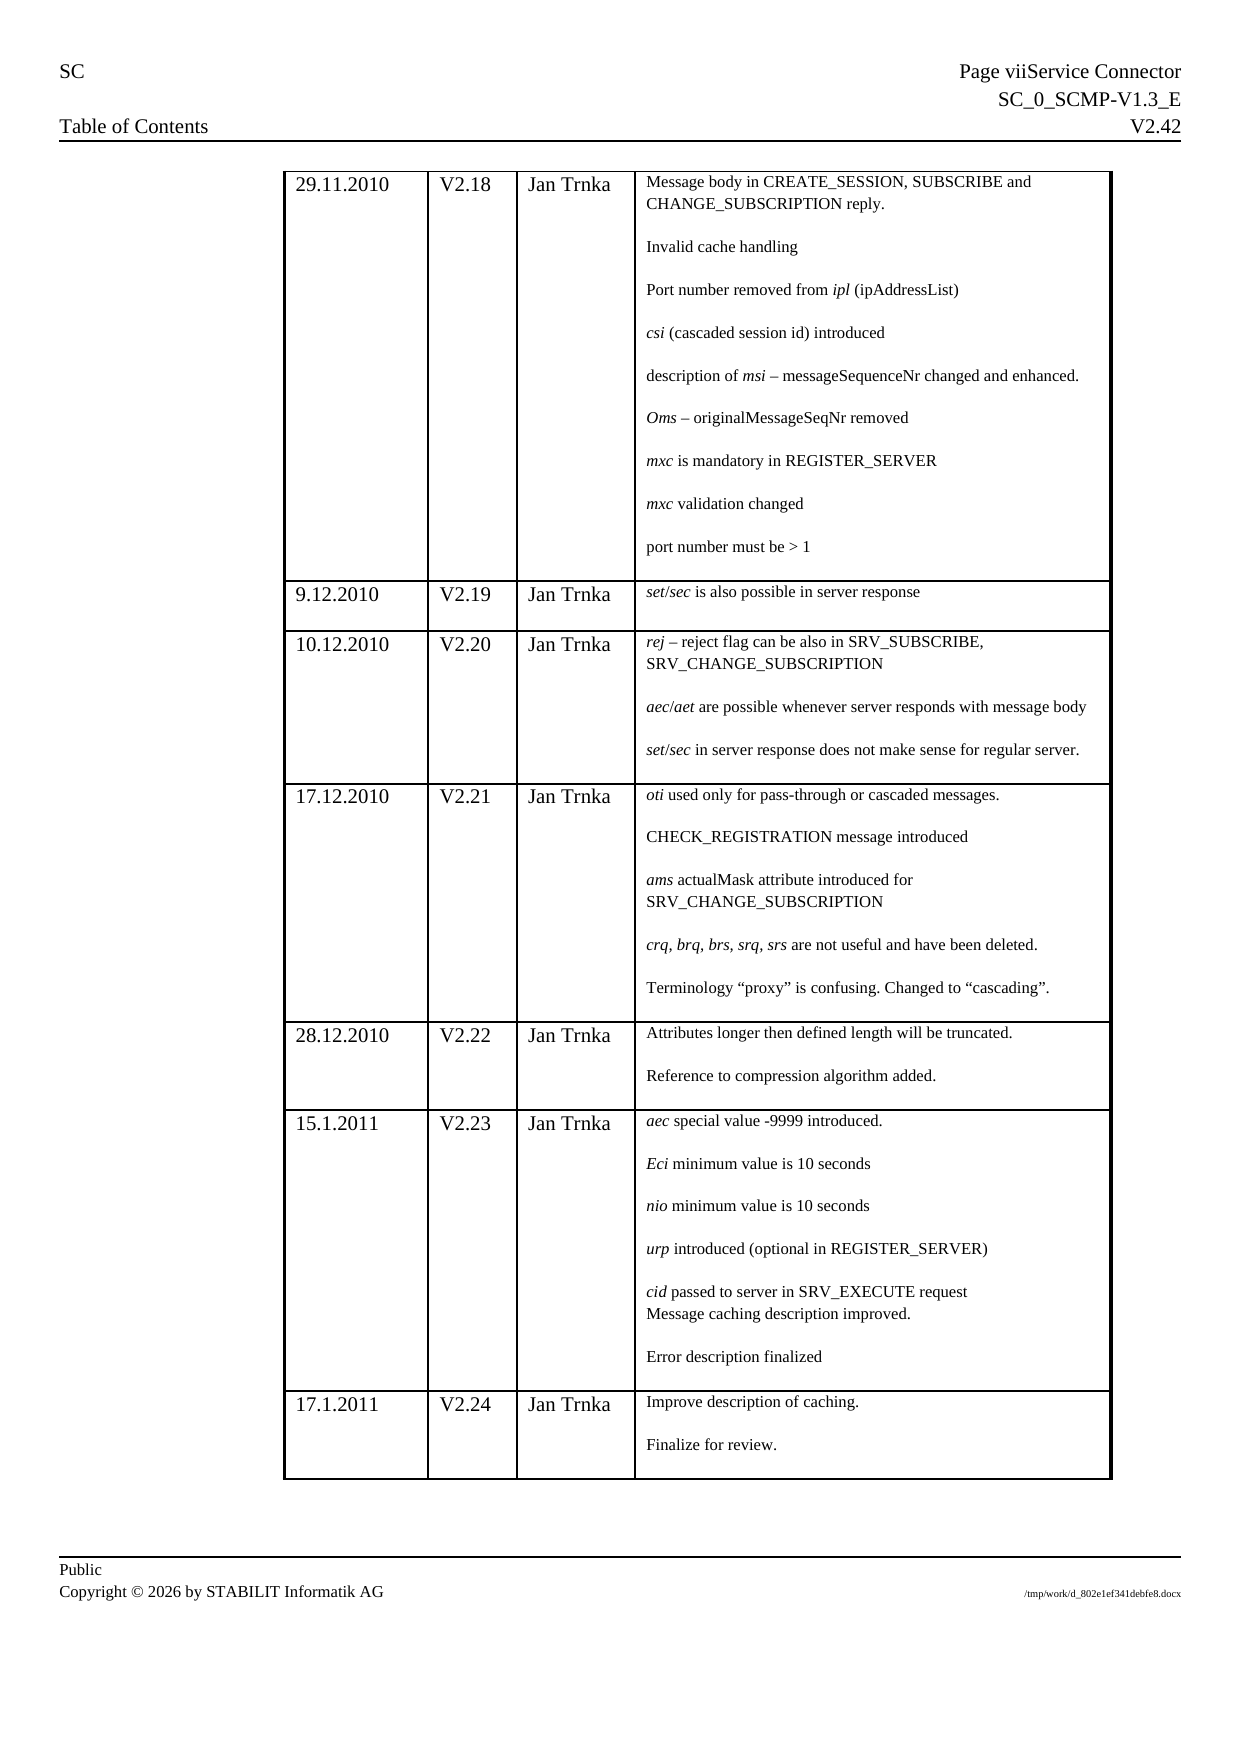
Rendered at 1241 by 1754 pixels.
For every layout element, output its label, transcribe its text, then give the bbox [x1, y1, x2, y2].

table_cell V2.22 [429, 1023, 516, 1109]
table_cell 17.1.2011 [286, 1392, 427, 1478]
table_cell Jan Trnka [518, 172, 634, 580]
table_cell oti used only for pass-through or cascaded messages. CHECK_REGISTRATION message introduced ams actualMask attribute introduced for SRV_CHANGE_SUBSCRIPTION crq, brq, brs, srq, srs are not useful and have been deleted. Terminology “proxy” is confusing. Changed to “cascading”. [636, 785, 1109, 1021]
table_cell 15.1.2011 [286, 1111, 427, 1390]
table_cell Jan Trnka [518, 785, 634, 1021]
table_cell rej – reject flag can be also in SRV_SUBSCRIBE, SRV_CHANGE_SUBSCRIPTION aec/aet are possible whenever server responds with message body set/sec in server response does not make sense for regular server. [636, 632, 1109, 783]
table_cell V2.21 [429, 785, 516, 1021]
table_cell Improve description of caching. Finalize for review. [636, 1392, 1109, 1478]
table_cell V2.20 [429, 632, 516, 783]
table_cell V2.23 [429, 1111, 516, 1390]
table_cell aec special value -9999 introduced. Eci minimum value is 10 seconds nio minimum value is 10 seconds urp introduced (optional in REGISTER_SERVER) cid passed to server in SRV_EXECUTE request Message caching description improved. Error description finalized [636, 1111, 1109, 1390]
table_cell Jan Trnka [518, 632, 634, 783]
table_cell V2.19 [429, 582, 516, 630]
table_cell Jan Trnka [518, 582, 634, 630]
table_cell Attributes longer then defined length will be truncated. Reference to compression algorithm added. [636, 1023, 1109, 1109]
table_cell 29.11.2010 [286, 172, 427, 580]
table_cell Jan Trnka [518, 1023, 634, 1109]
table_cell 9.12.2010 [286, 582, 427, 630]
table_cell Jan Trnka [518, 1111, 634, 1390]
table_cell Jan Trnka [518, 1392, 634, 1478]
table_cell 10.12.2010 [286, 632, 427, 783]
table_cell Message body in CREATE_SESSION, SUBSCRIBE and CHANGE_SUBSCRIPTION reply. Invalid cache handling Port number removed from ipl (ipAddressList) csi (cascaded session id) introduced description of msi – messageSequenceNr changed and enhanced. Oms – originalMessageSeqNr removed mxc is mandatory in REGISTER_SERVER mxc validation changed port number must be > 1 [636, 172, 1109, 580]
table_cell 17.12.2010 [286, 785, 427, 1021]
table_cell V2.18 [429, 172, 516, 580]
table_cell set/sec is also possible in server response [636, 582, 1109, 630]
table_cell V2.24 [429, 1392, 516, 1478]
table_cell 28.12.2010 [286, 1023, 427, 1109]
